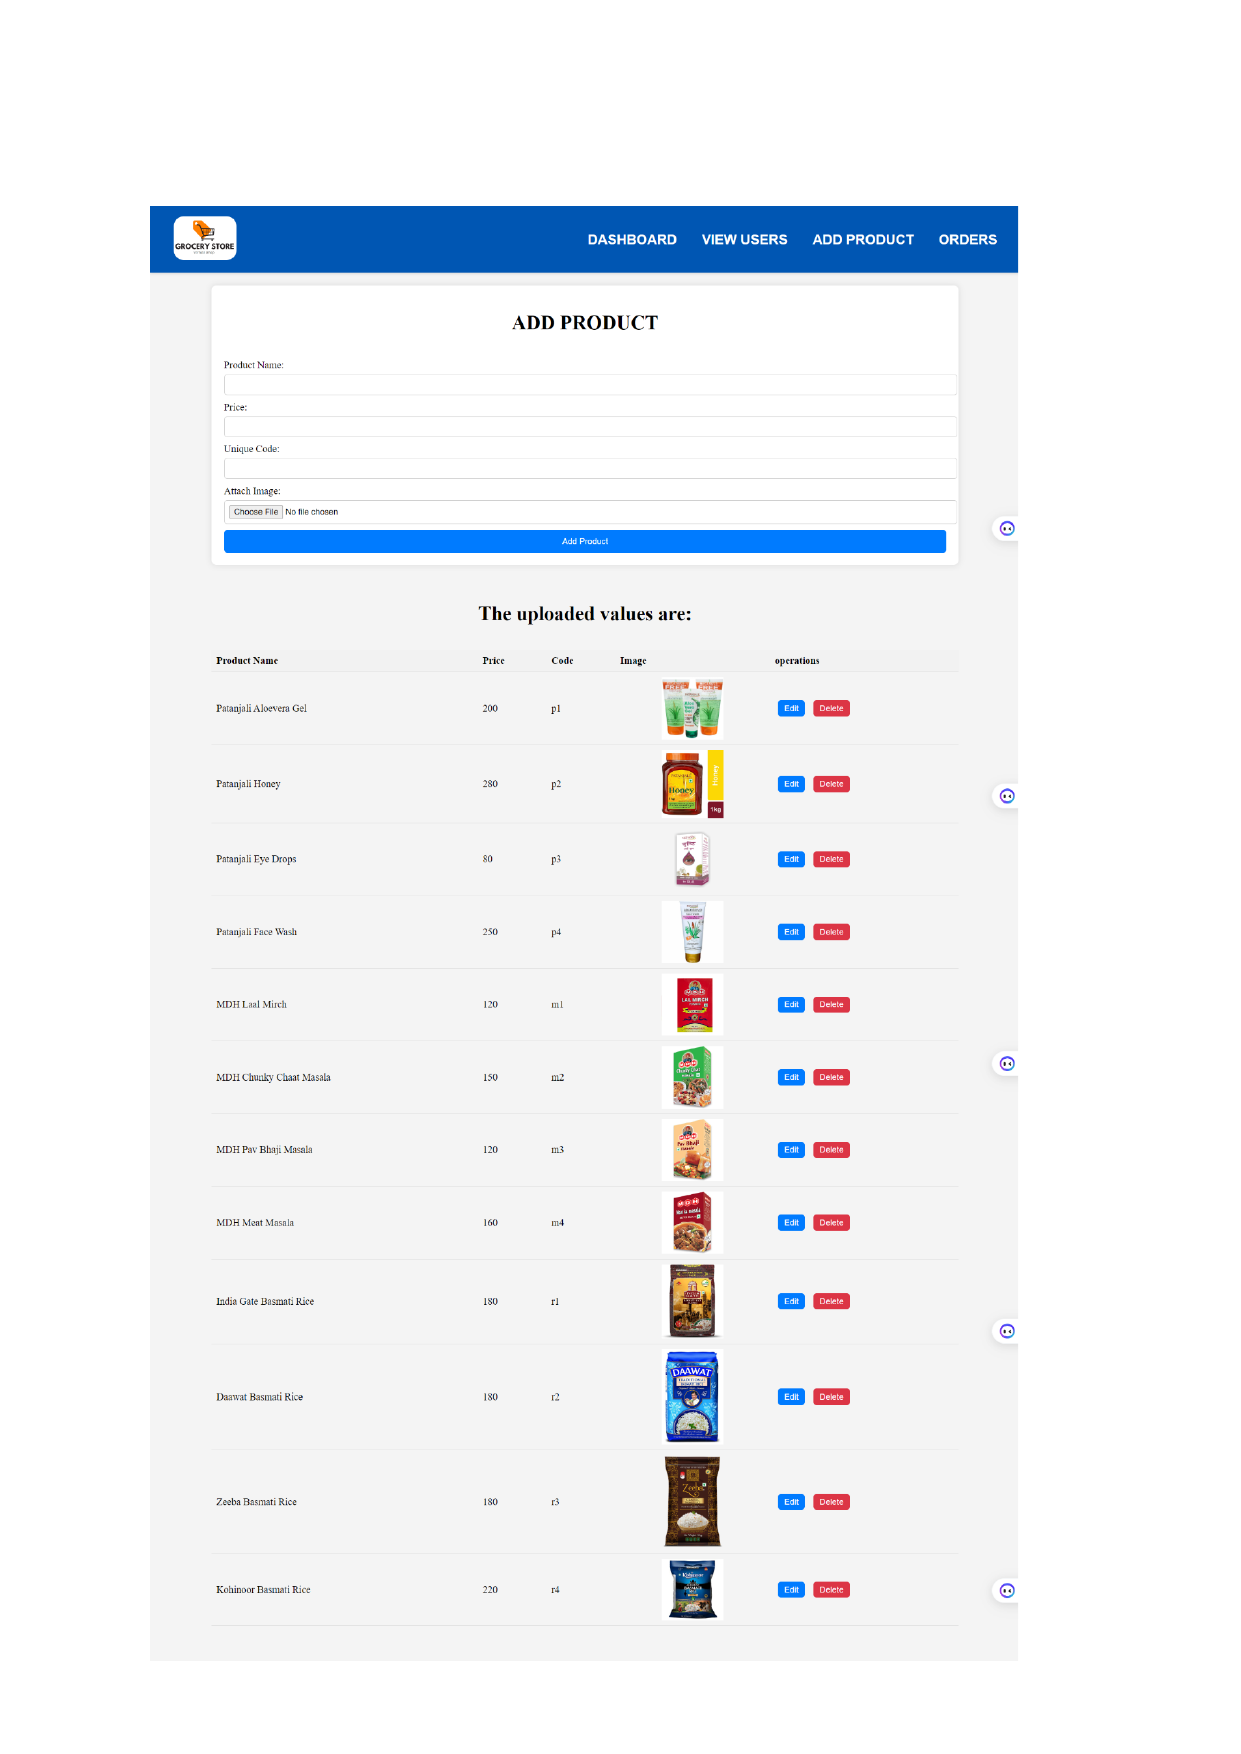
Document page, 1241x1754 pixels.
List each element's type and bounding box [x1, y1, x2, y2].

picture [150, 206, 1019, 1661]
